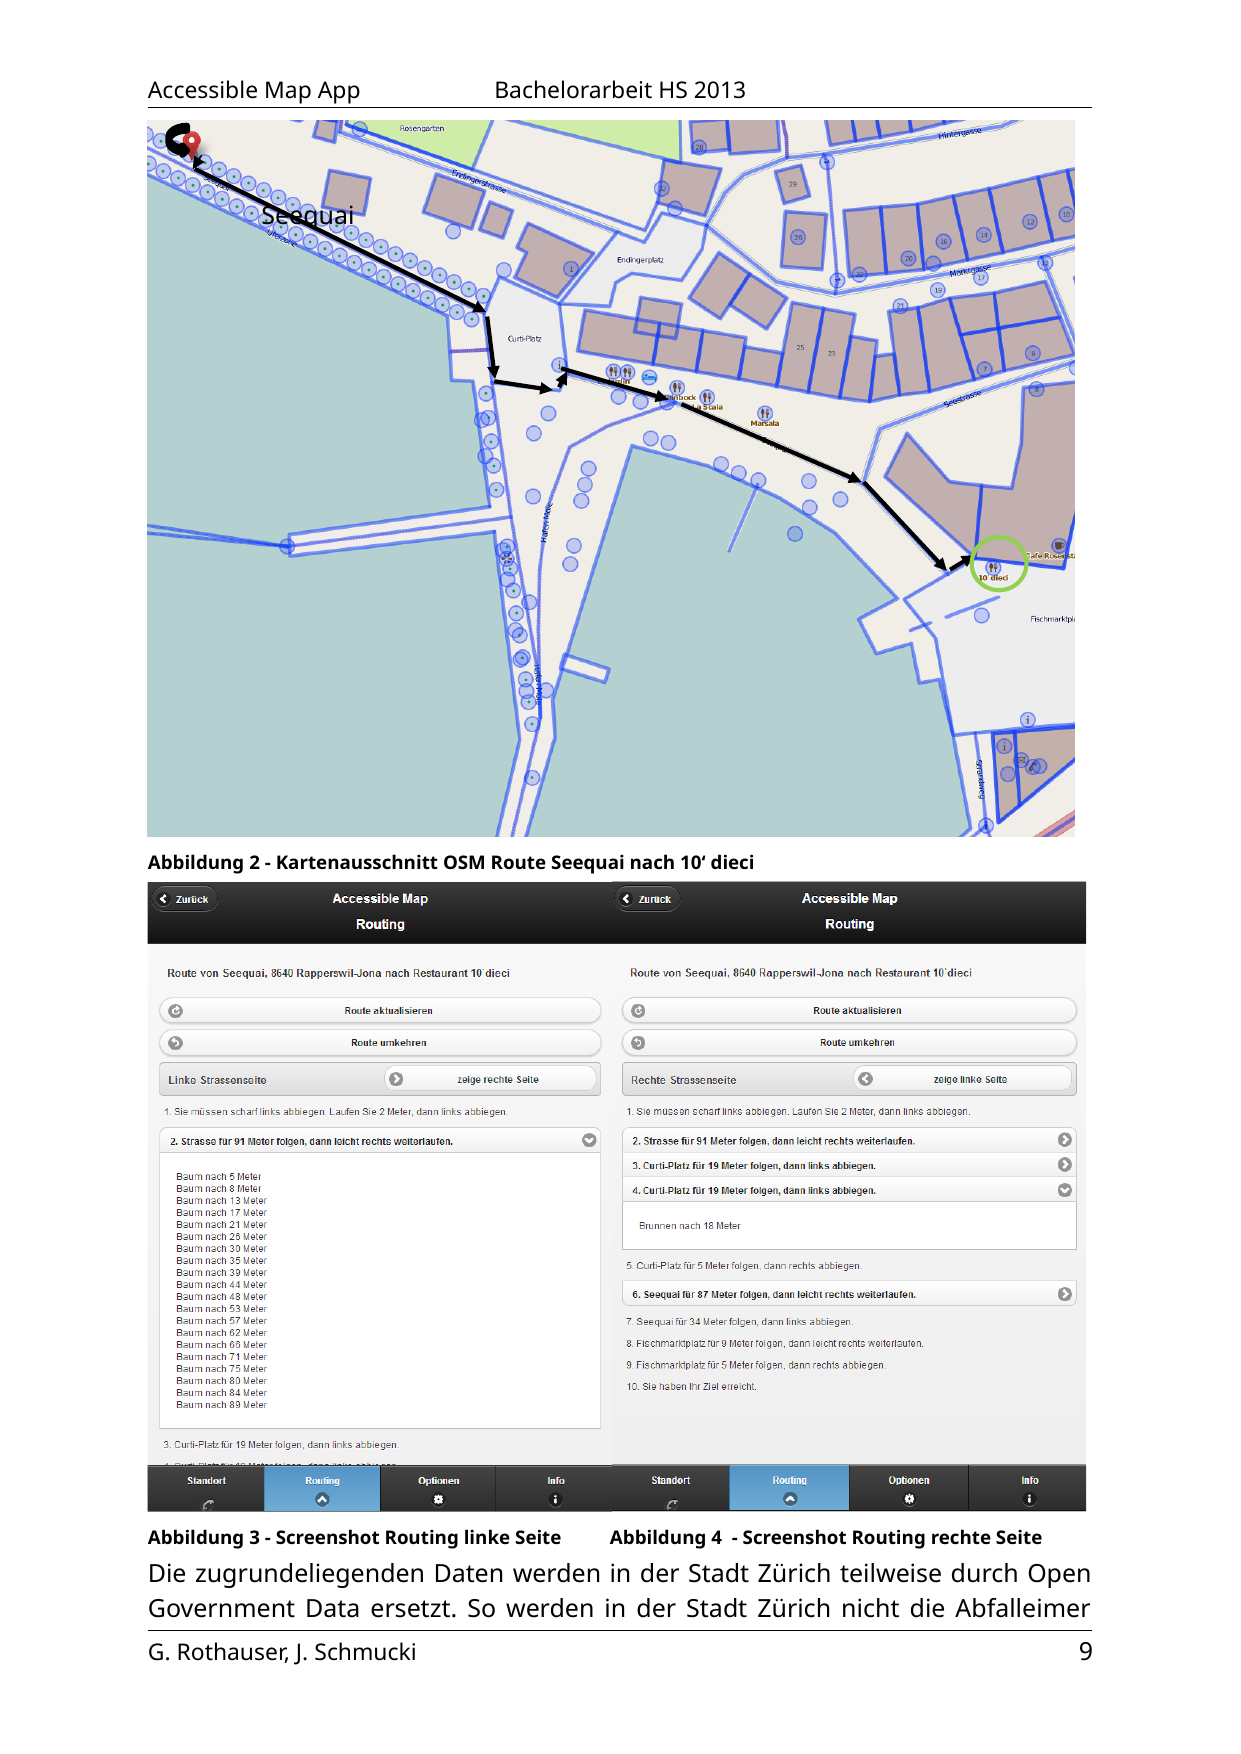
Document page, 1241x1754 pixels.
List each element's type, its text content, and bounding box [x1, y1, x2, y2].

picture [147, 120, 1075, 837]
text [148, 1556, 1092, 1624]
picture [147, 881, 1087, 1512]
